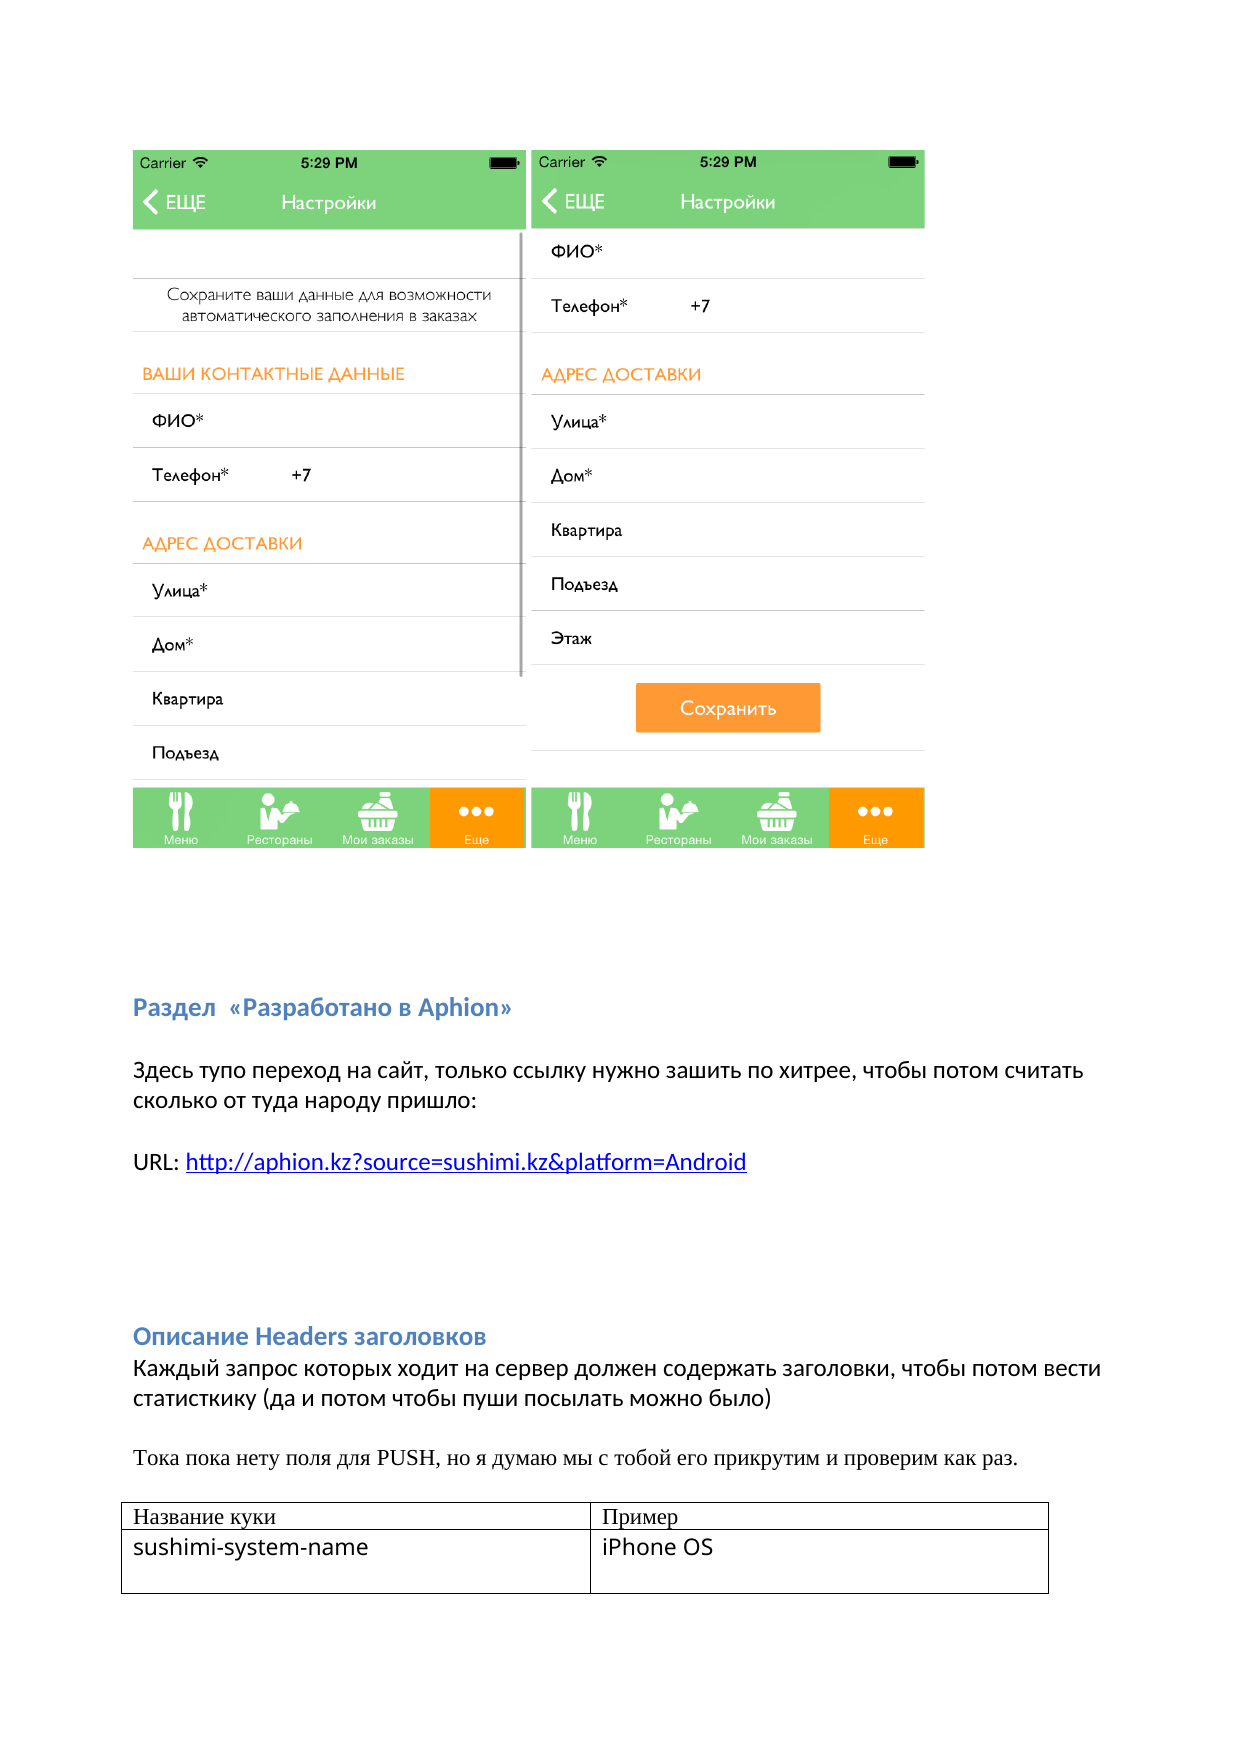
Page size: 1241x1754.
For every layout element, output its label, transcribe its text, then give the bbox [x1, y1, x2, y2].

text URL: http://aphion.kz?source=sushimi.kz&platform=Android [133, 1146, 1108, 1176]
text Каждый запрос которых ходит на сервер должен содержать заголовки, чтобы потом вести статисткику (да и потом чтобы пуши посылать можно было) [133, 1352, 1108, 1413]
subtitle Описание Headers заголовков [133, 1319, 1108, 1352]
table_header Название куки [122, 1503, 590, 1529]
text Здесь тупо переход на сайт, только ссылку нужно зашить по хитрее, чтобы потом считать сколько от туда народу пришло: [133, 1054, 1108, 1115]
subtitle Раздел «Разработано в Aphion» [133, 991, 1108, 1023]
picture [531, 150, 925, 848]
table_cell iPhone OS [591, 1530, 1048, 1593]
text Тока пока нету поля для PUSH, но я думаю мы с тобой его прикрутим и проверим как раз. [133, 1444, 1108, 1471]
picture [132, 150, 526, 848]
table_header Пример [591, 1503, 1048, 1529]
table_cell sushimi-system-name [122, 1530, 590, 1593]
